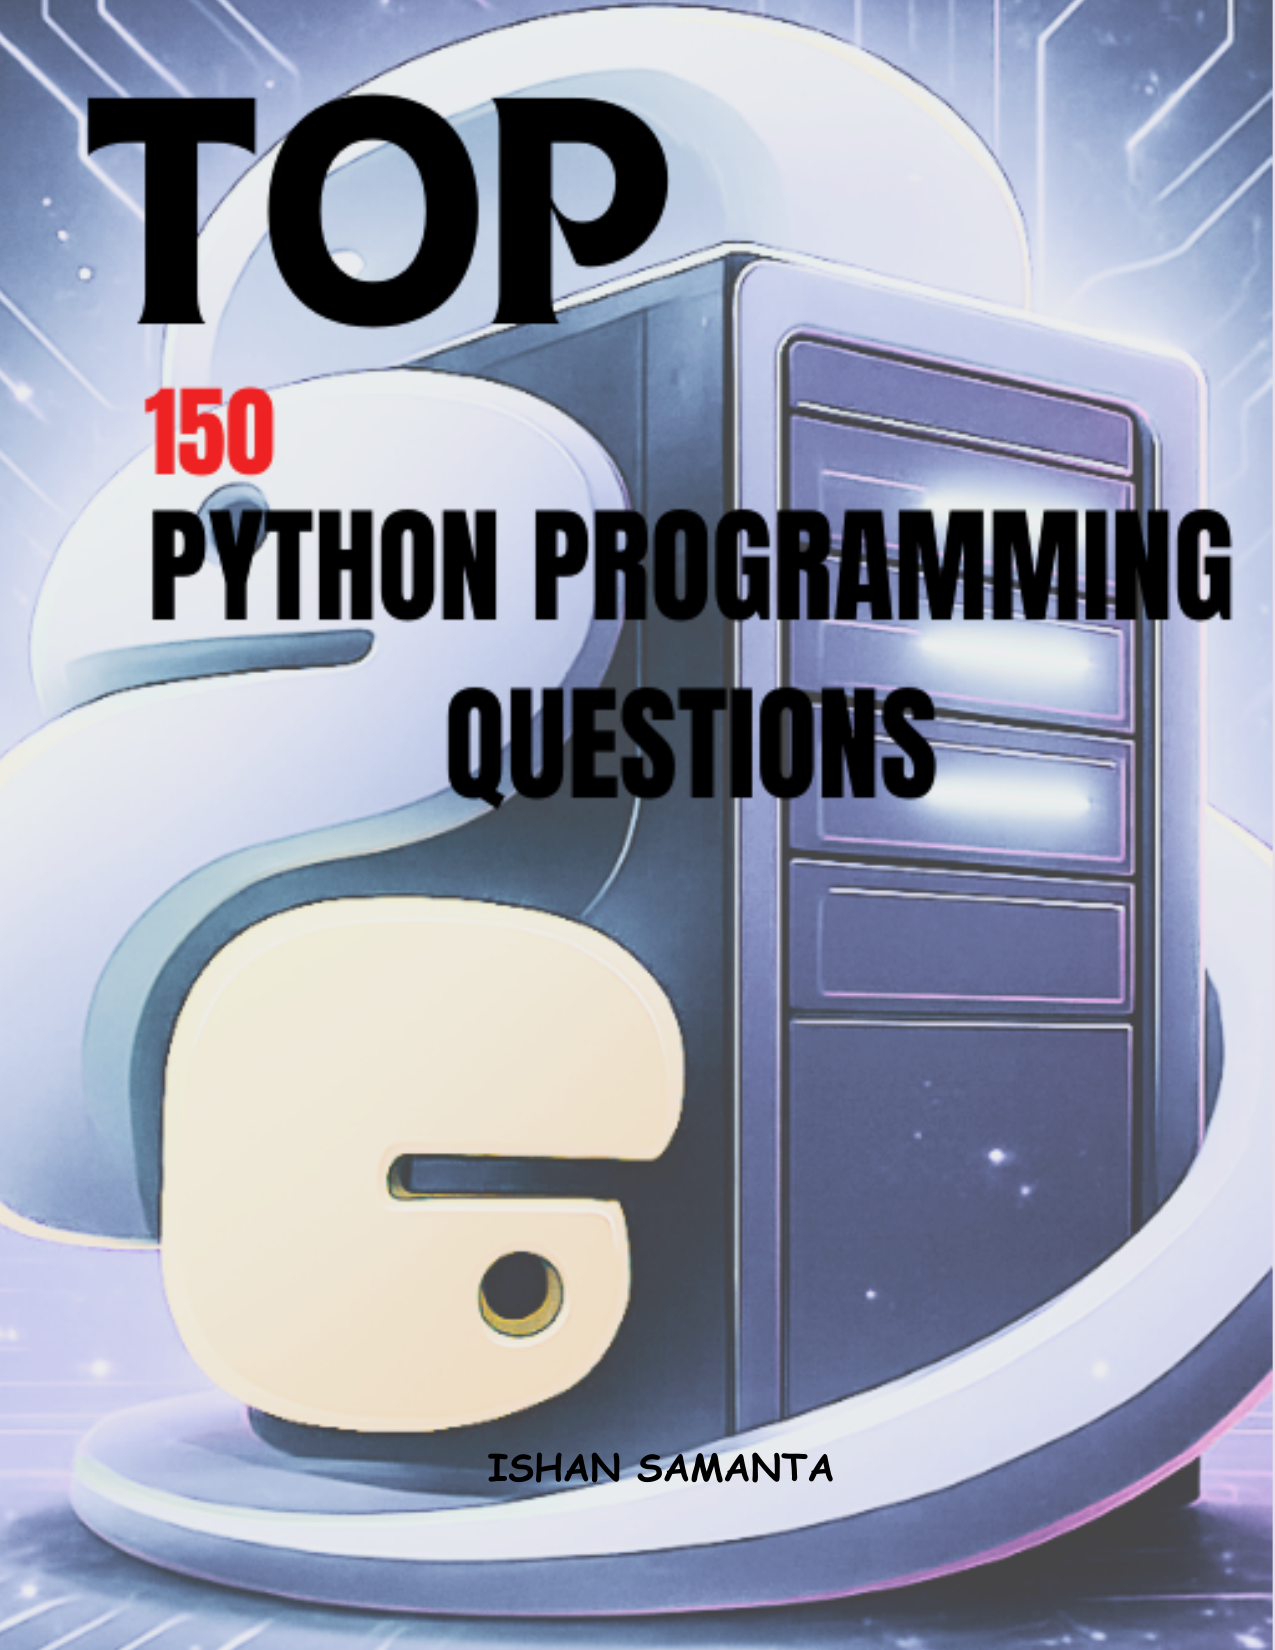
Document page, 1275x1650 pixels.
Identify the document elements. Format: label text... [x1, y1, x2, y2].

picture [0, 0, 1273, 1650]
text ISHAN SAMANTA [150, 1440, 1125, 1492]
